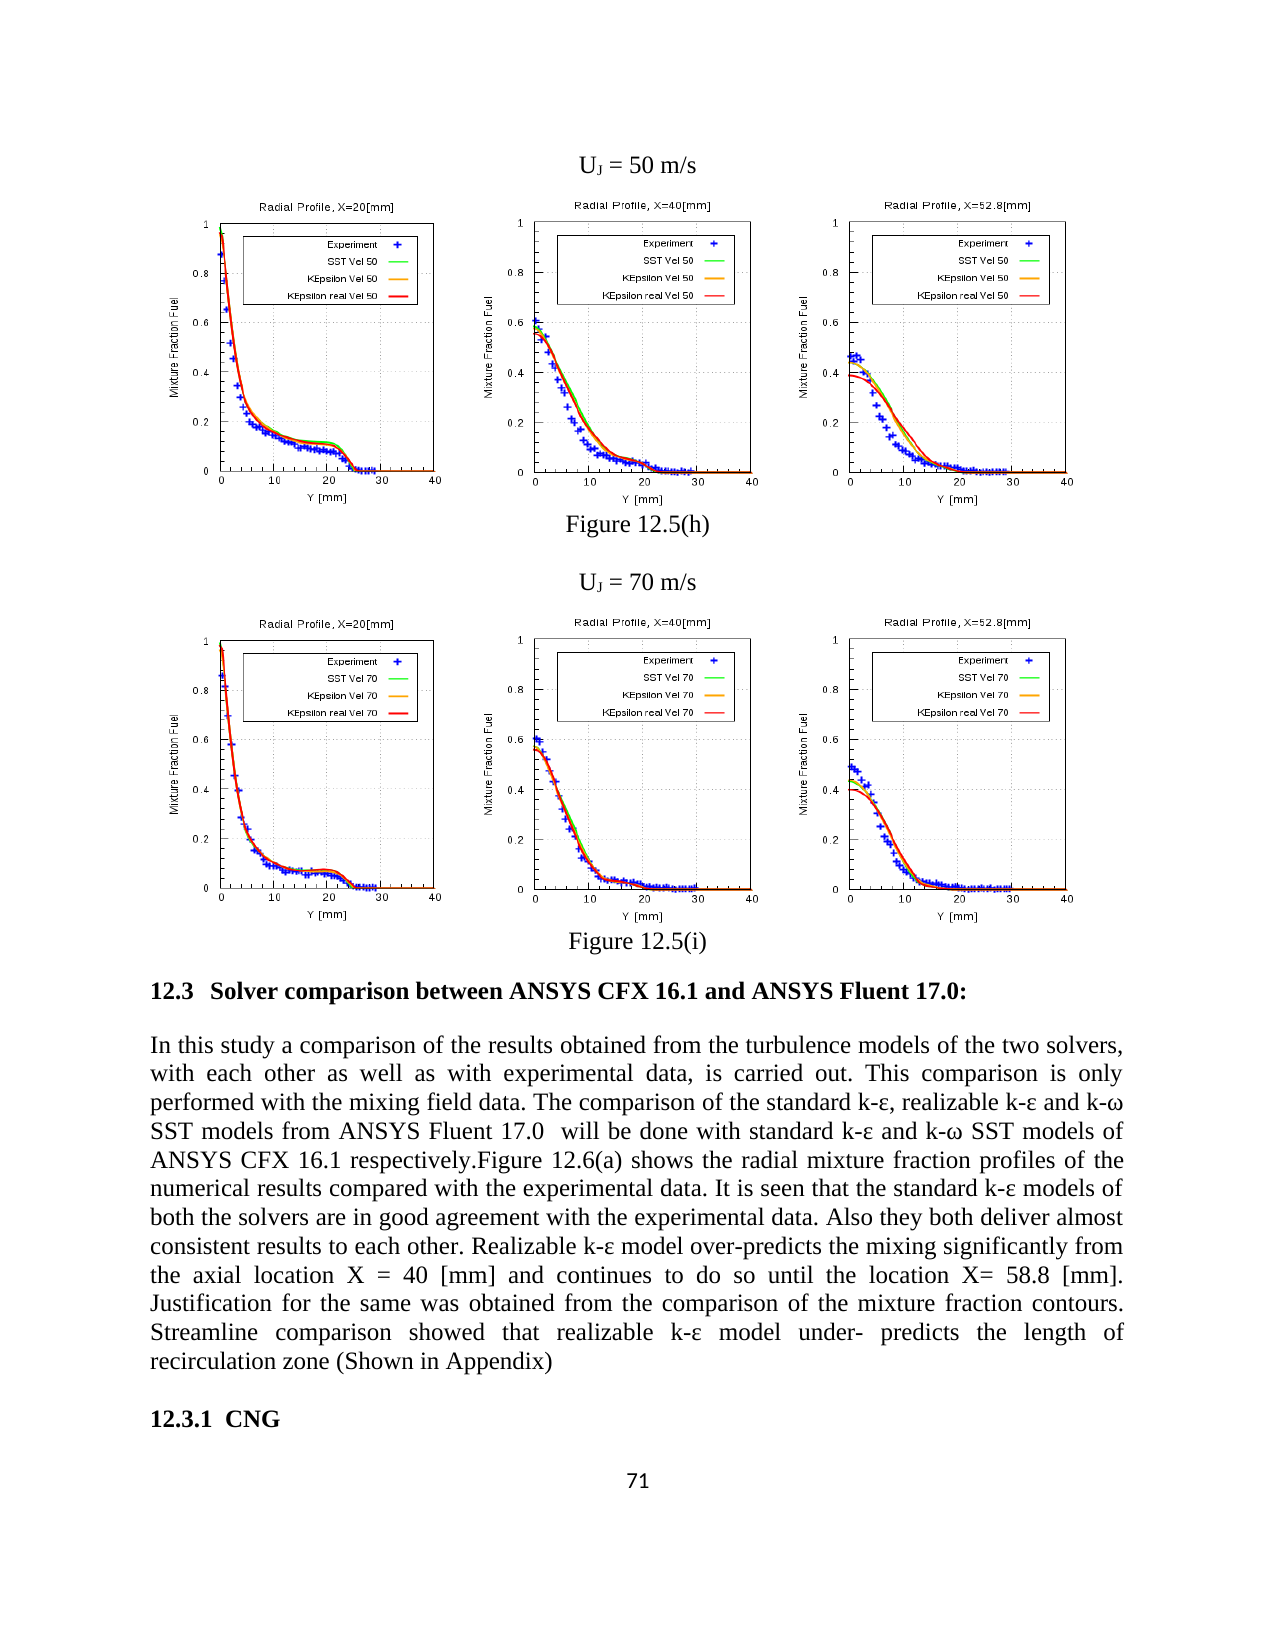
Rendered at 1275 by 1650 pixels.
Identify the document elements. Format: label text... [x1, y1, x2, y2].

text UJ = 70 m/s [150, 567, 1125, 596]
subtitle CNG [150, 1404, 1125, 1433]
text Figure 12.5(i) [150, 926, 1125, 955]
picture [465, 595, 1095, 927]
text Figure 12.5(h) [150, 509, 1125, 538]
picture [152, 180, 463, 508]
picture [465, 178, 1095, 510]
text UJ = 50 m/s [150, 150, 1125, 179]
picture [152, 597, 463, 925]
text In this study a comparison of the results obtained from the turbulence models of the two solvers, with each other as well as with experimental data, is carried out. This comparison is only performed with the mixing field data. The comparison of the standard k-ε, realizable k-ε and k-ω SST models from ANSYS Fluent 17.0 will be done with standard k-ε and k-ω SST models of ANSYS CFX 16.1 respectively.Figure 12.6(a) shows the radial mixture fraction profiles of the numerical results compared with the experimental data. It is seen that the standard k-ε models of both the solvers are in good agreement with the experimental data. Also they both deliver almost consistent results to each other. Realizable k-ε model over-predicts the mixing significantly from the axial location X = 40 [mm] and continues to do so until the location X= 58.8 [mm]. Justification for the same was obtained from the comparison of the mixture fraction contours. Streamline comparison showed that realizable k-ε model under- predicts the length of recirculation zone (Shown in Appendix) [150, 1030, 1125, 1375]
subtitle Solver comparison between ANSYS CFX 16.1 and ANSYS Fluent 17.0: [150, 976, 1125, 1005]
